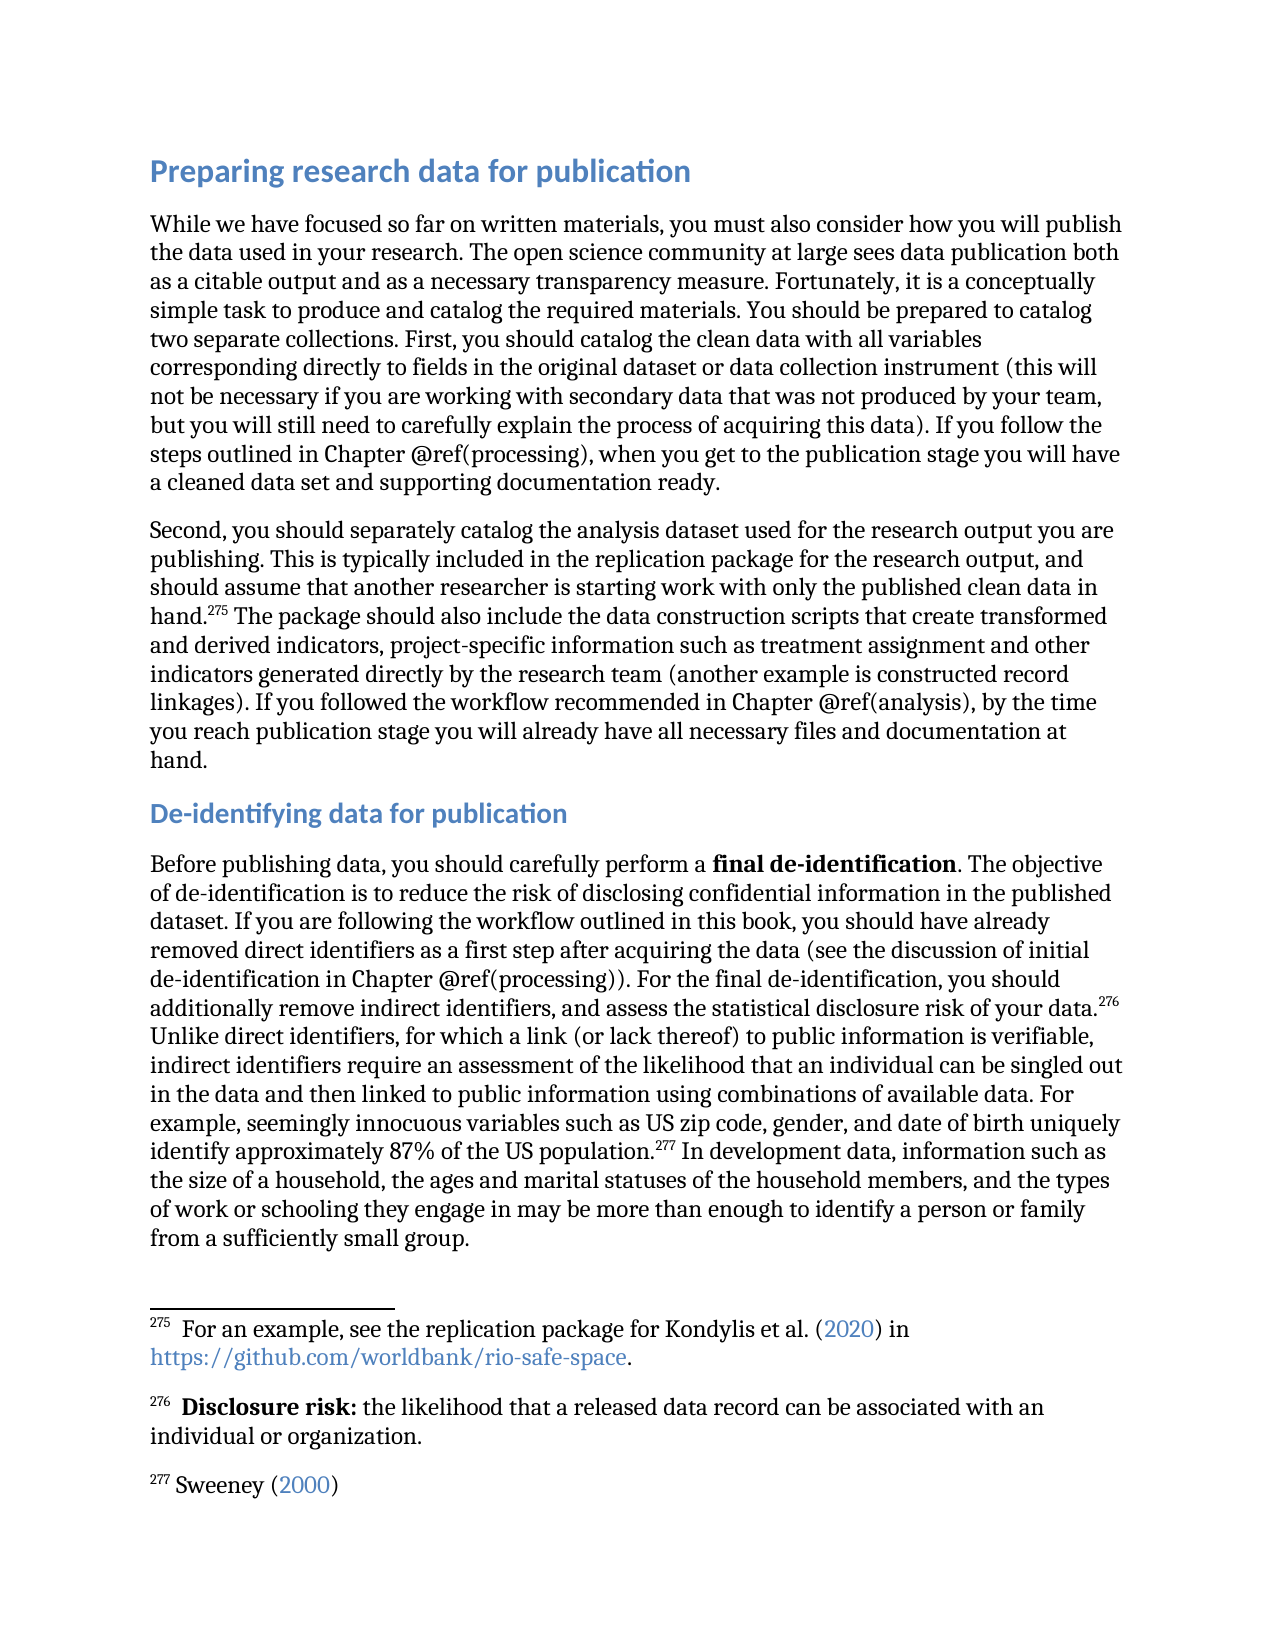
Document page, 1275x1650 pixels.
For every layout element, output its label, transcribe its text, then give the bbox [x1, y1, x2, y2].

text While we have focused so far on written materials, you must also consider how you will publish the data used in your research. The open science community at large sees data publication both as a citable output and as a necessary transparency measure. Fortunately, it is a conceptually simple task to produce and catalog the required materials. You should be prepared to catalog two separate collections. First, you should catalog the clean data with all variables corresponding directly to fields in the original dataset or data collection instrument (this will not be necessary if you are working with secondary data that was not produced by your team, but you will still need to carefully explain the process of acquiring this data). If you follow the steps outlined in Chapter @ref(processing), when you get to the publication stage you will have a cleaned data set and supporting documentation ready. [150, 209, 1125, 497]
text Second, you should separately catalog the analysis dataset used for the research output you are publishing. This is typically included in the replication package for the research output, and should assume that another researcher is starting work with only the published clean data in hand. The package should also include the data construction scripts that create transformed and derived indicators, project-specific information such as treatment assignment and other indicators generated directly by the research team (another example is constructed record linkages). If you followed the workflow recommended in Chapter @ref(analysis), by the time you reach publication stage you will already have all necessary files and documentation at hand. [150, 516, 1125, 774]
text Before publishing data, you should carefully perform a final de-identification. The objective of de-identification is to reduce the risk of disclosing confidential information in the published dataset. If you are following the workflow outlined in this book, you should have already removed direct identifiers as a first step after acquiring the data (see the discussion of initial de-identification in Chapter @ref(processing)). For the final de-identification, you should additionally remove indirect identifiers, and assess the statistical disclosure risk of your data. Unlike direct identifiers, for which a link (or lack thereof) to public information is verifiable, indirect identifiers require an assessment of the likelihood that an individual can be singled out in the data and then linked to public information using combinations of available data. For example, seemingly innocuous variables such as US zip code, gender, and date of birth uniquely identify approximately 87% of the US population. In development data, information such as the size of a household, the ages and marital statuses of the household members, and the types of work or schooling they engage in may be more than enough to identify a person or family from a sufficiently small group. [150, 850, 1125, 1252]
subtitle Preparing research data for publication [150, 150, 1125, 191]
subtitle De-identifying data for publication [150, 795, 1125, 831]
